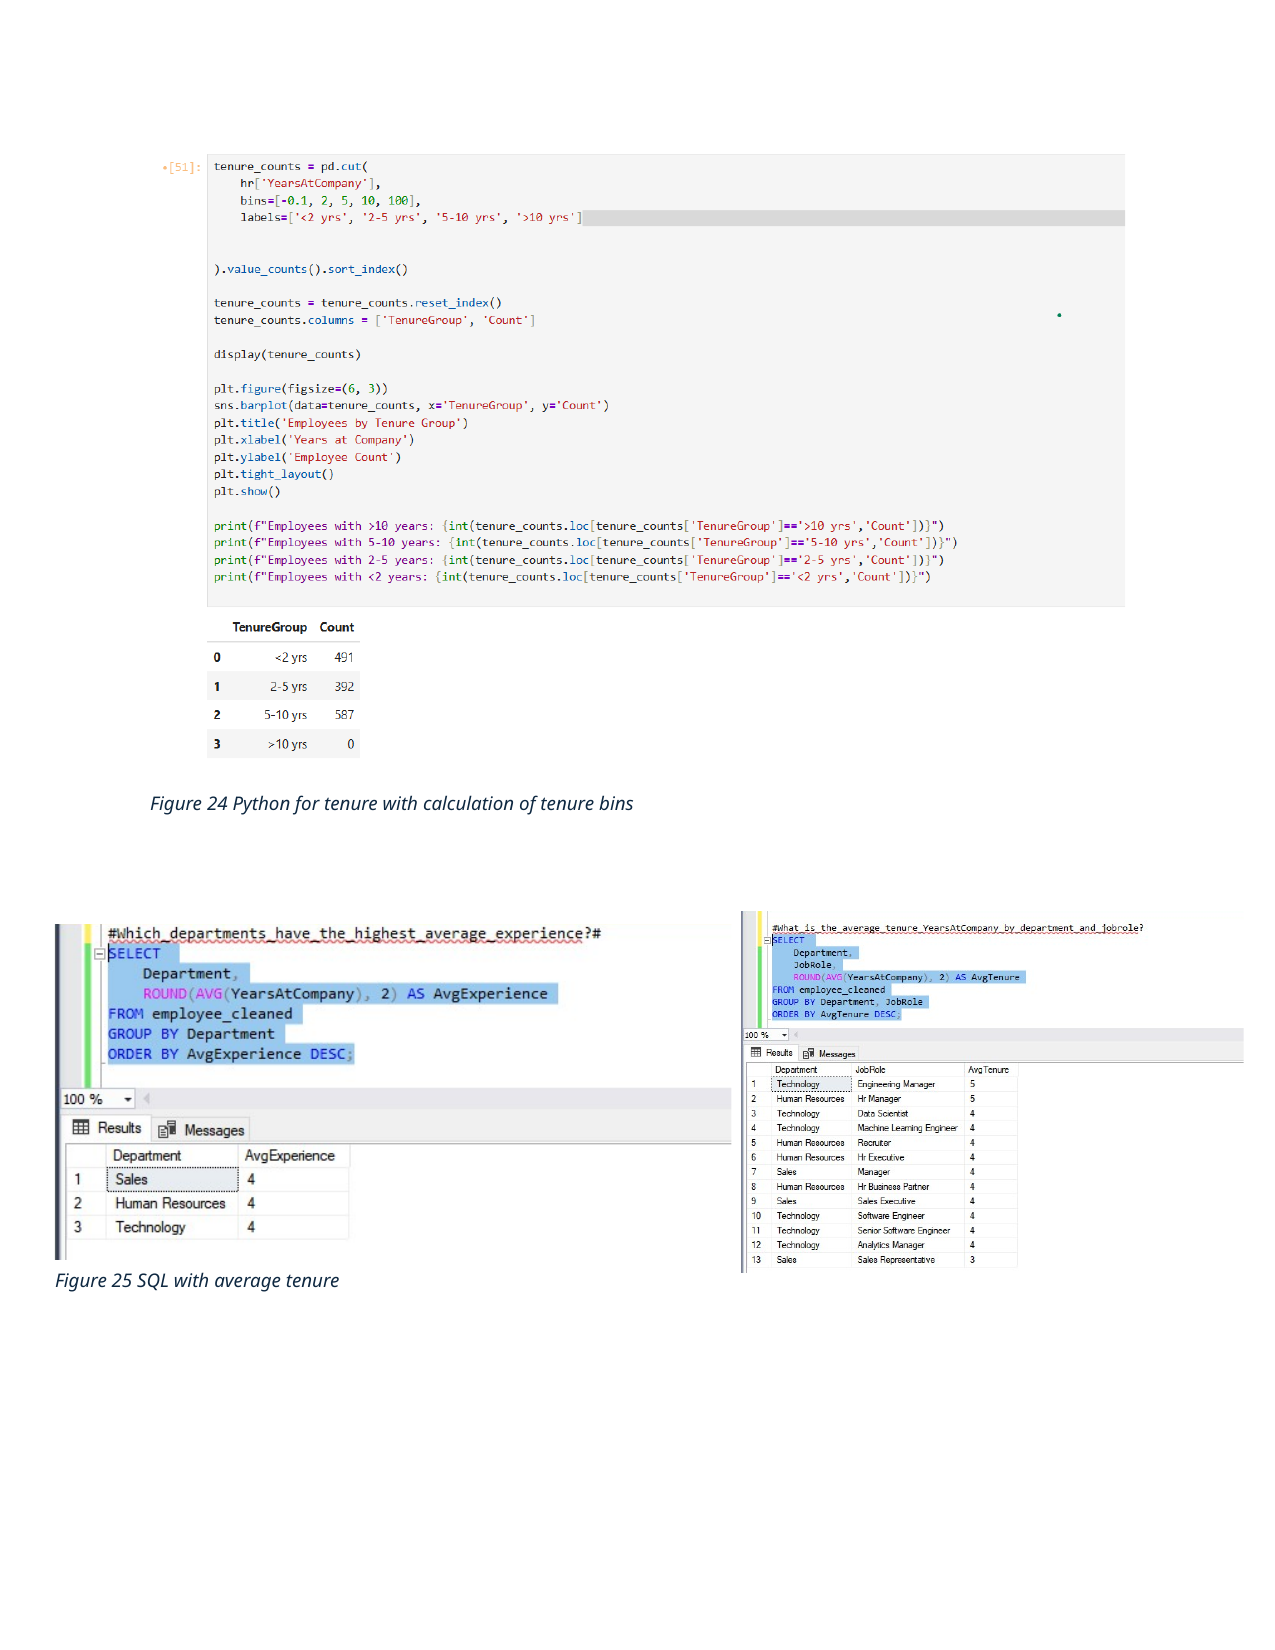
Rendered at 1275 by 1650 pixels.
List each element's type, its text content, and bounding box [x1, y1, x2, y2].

picture [54, 924, 732, 1260]
picture [741, 911, 1244, 1273]
text Figure 24 Python for tenure with calculation of tenure bins [150, 790, 1125, 816]
picture [150, 150, 1125, 769]
